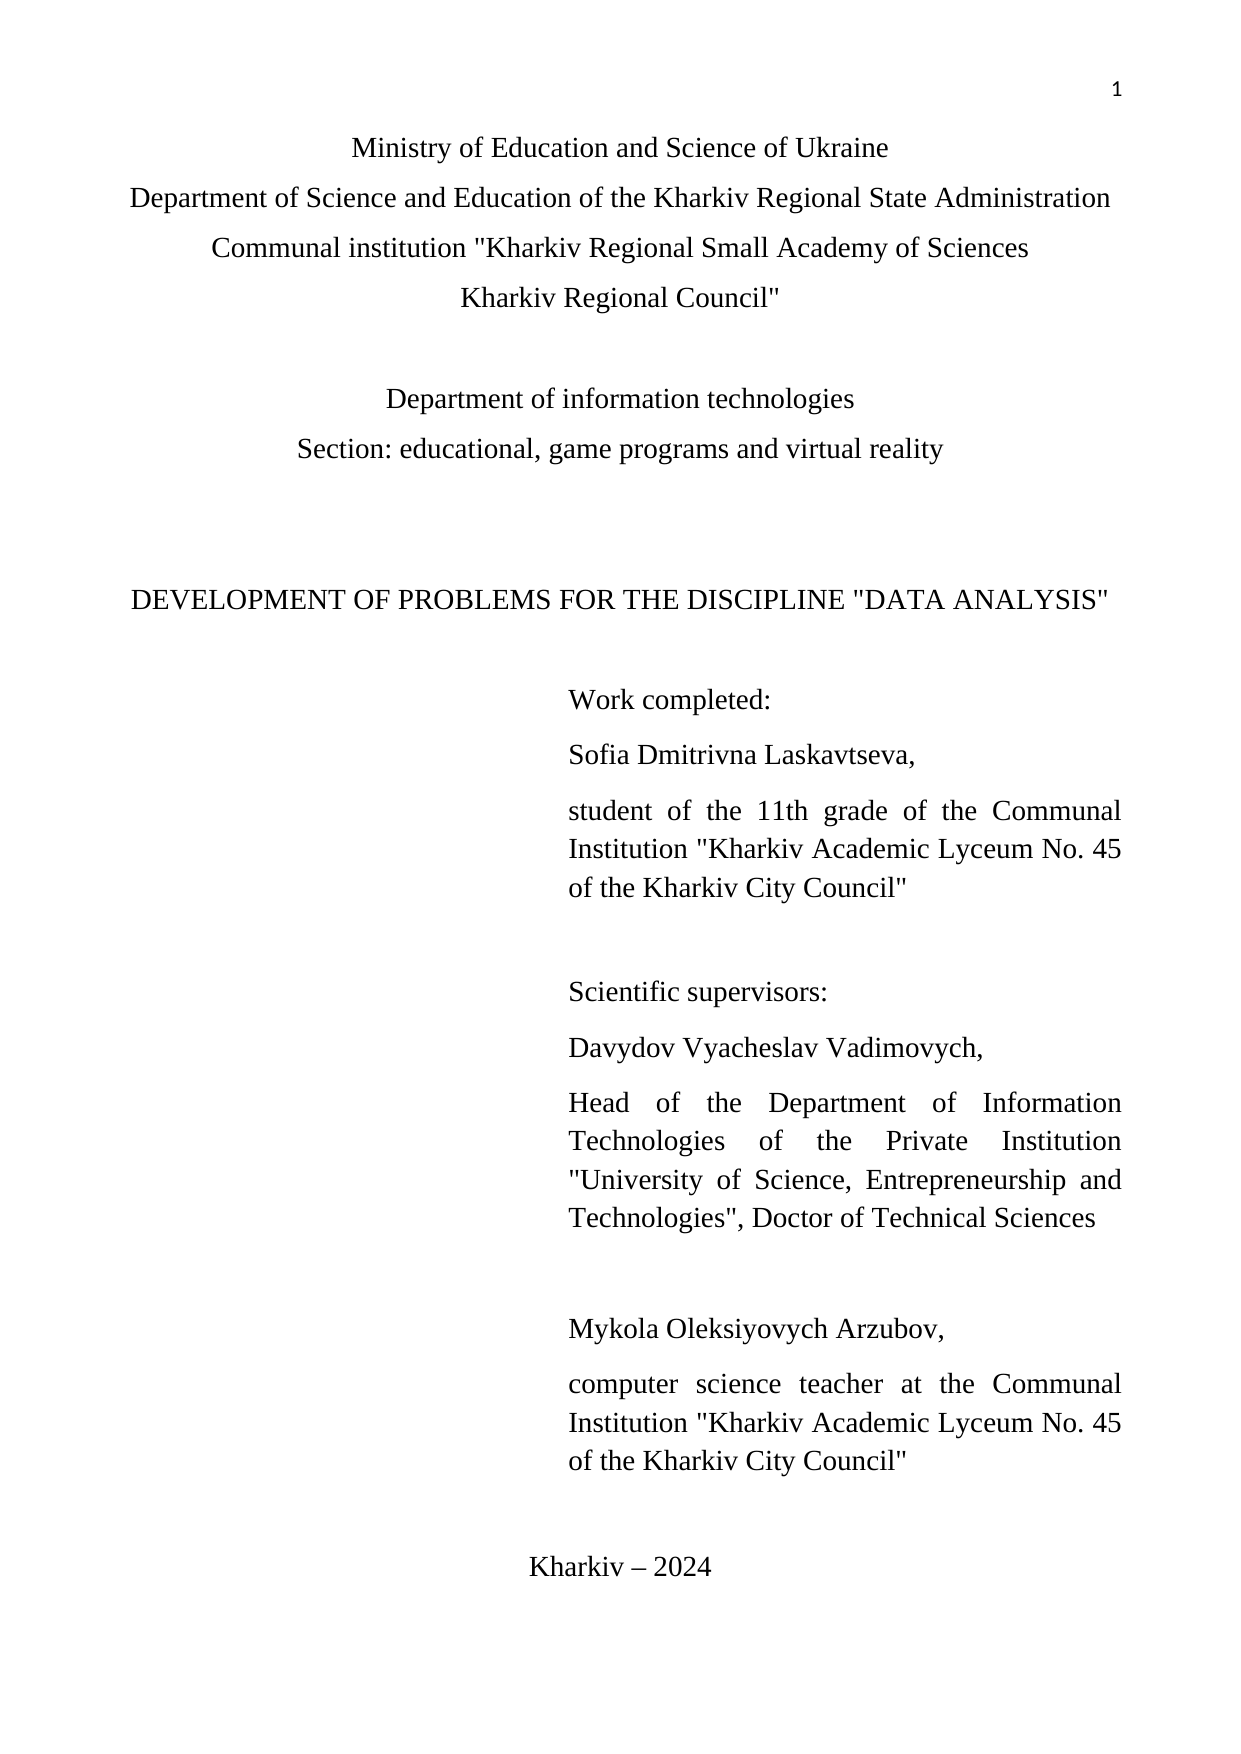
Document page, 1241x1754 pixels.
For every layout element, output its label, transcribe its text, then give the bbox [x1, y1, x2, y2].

text Department of information technologies [118, 381, 1122, 414]
text Kharkiv – 2024 [118, 1549, 1122, 1582]
text Mykola Oleksiyovych Arzubov, [568, 1311, 1122, 1344]
text Sofia Dmitrivna Laskavtseva, [568, 737, 1122, 771]
text Communal institution "Kharkiv Regional Small Academy of Sciences [118, 230, 1122, 264]
text Section: educational, game programs and virtual reality [118, 431, 1122, 465]
text DEVELOPMENT OF PROBLEMS FOR THE DISCIPLINE "DATA ANALYSIS" [118, 582, 1122, 615]
text computer science teacher at the Communal Institution "Kharkiv Academic Lyceum No. 45 of the Kharkiv City Council" [568, 1366, 1122, 1477]
text student of the 11th grade of the Communal Institution "Kharkiv Academic Lyceum No. 45 of the Kharkiv City Council" [568, 793, 1122, 903]
text Work completed: [568, 682, 1122, 716]
text Davydov Vyacheslav Vadimovych, [568, 1030, 1122, 1063]
text Head of the Department of Information Technologies of the Private Institution "University of Science, Entrepreneurship and Technologies", Doctor of Technical Sciences [568, 1085, 1122, 1234]
text Department of Science and Education of the Kharkiv Regional State Administration [118, 180, 1122, 214]
text Scientific supervisors: [568, 974, 1122, 1008]
text Ministry of Education and Science of Ukraine [118, 130, 1122, 163]
text Kharkiv Regional Council" [118, 281, 1122, 314]
